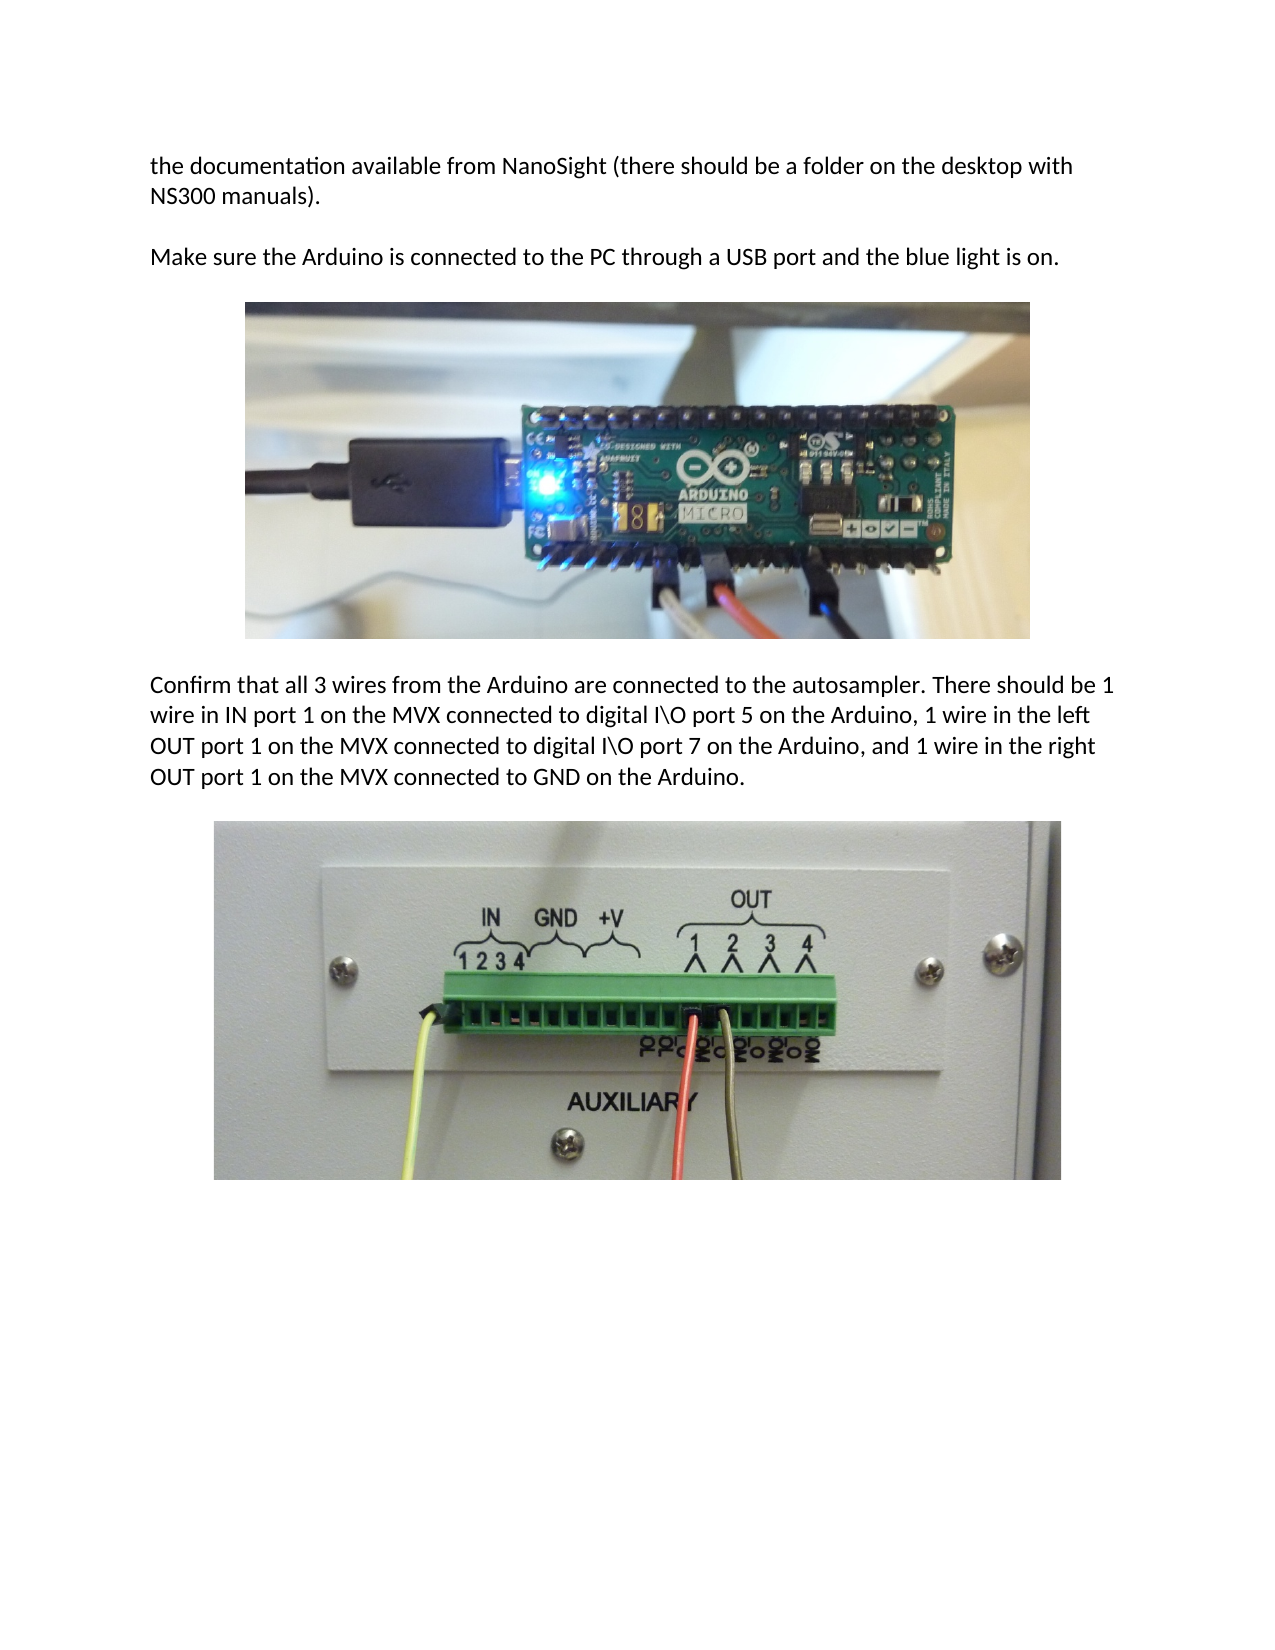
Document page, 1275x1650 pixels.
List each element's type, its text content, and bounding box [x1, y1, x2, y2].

picture [213, 821, 1062, 1180]
text Make sure the Arduino is connected to the PC through a USB port and the blue light is on. [150, 242, 1125, 272]
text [150, 150, 1125, 211]
picture [245, 302, 1030, 639]
text Confirm that all 3 wires from the Arduino are connected to the autosampler. There should be 1 wire in IN port 1 on the MVX connected to digital I\O port 5 on the Arduino, 1 wire in the left OUT port 1 on the MVX connected to digital I\O port 7 on the Arduino, and 1 wire in the right OUT port 1 on the MVX connected to GND on the Arduino. [150, 669, 1125, 791]
